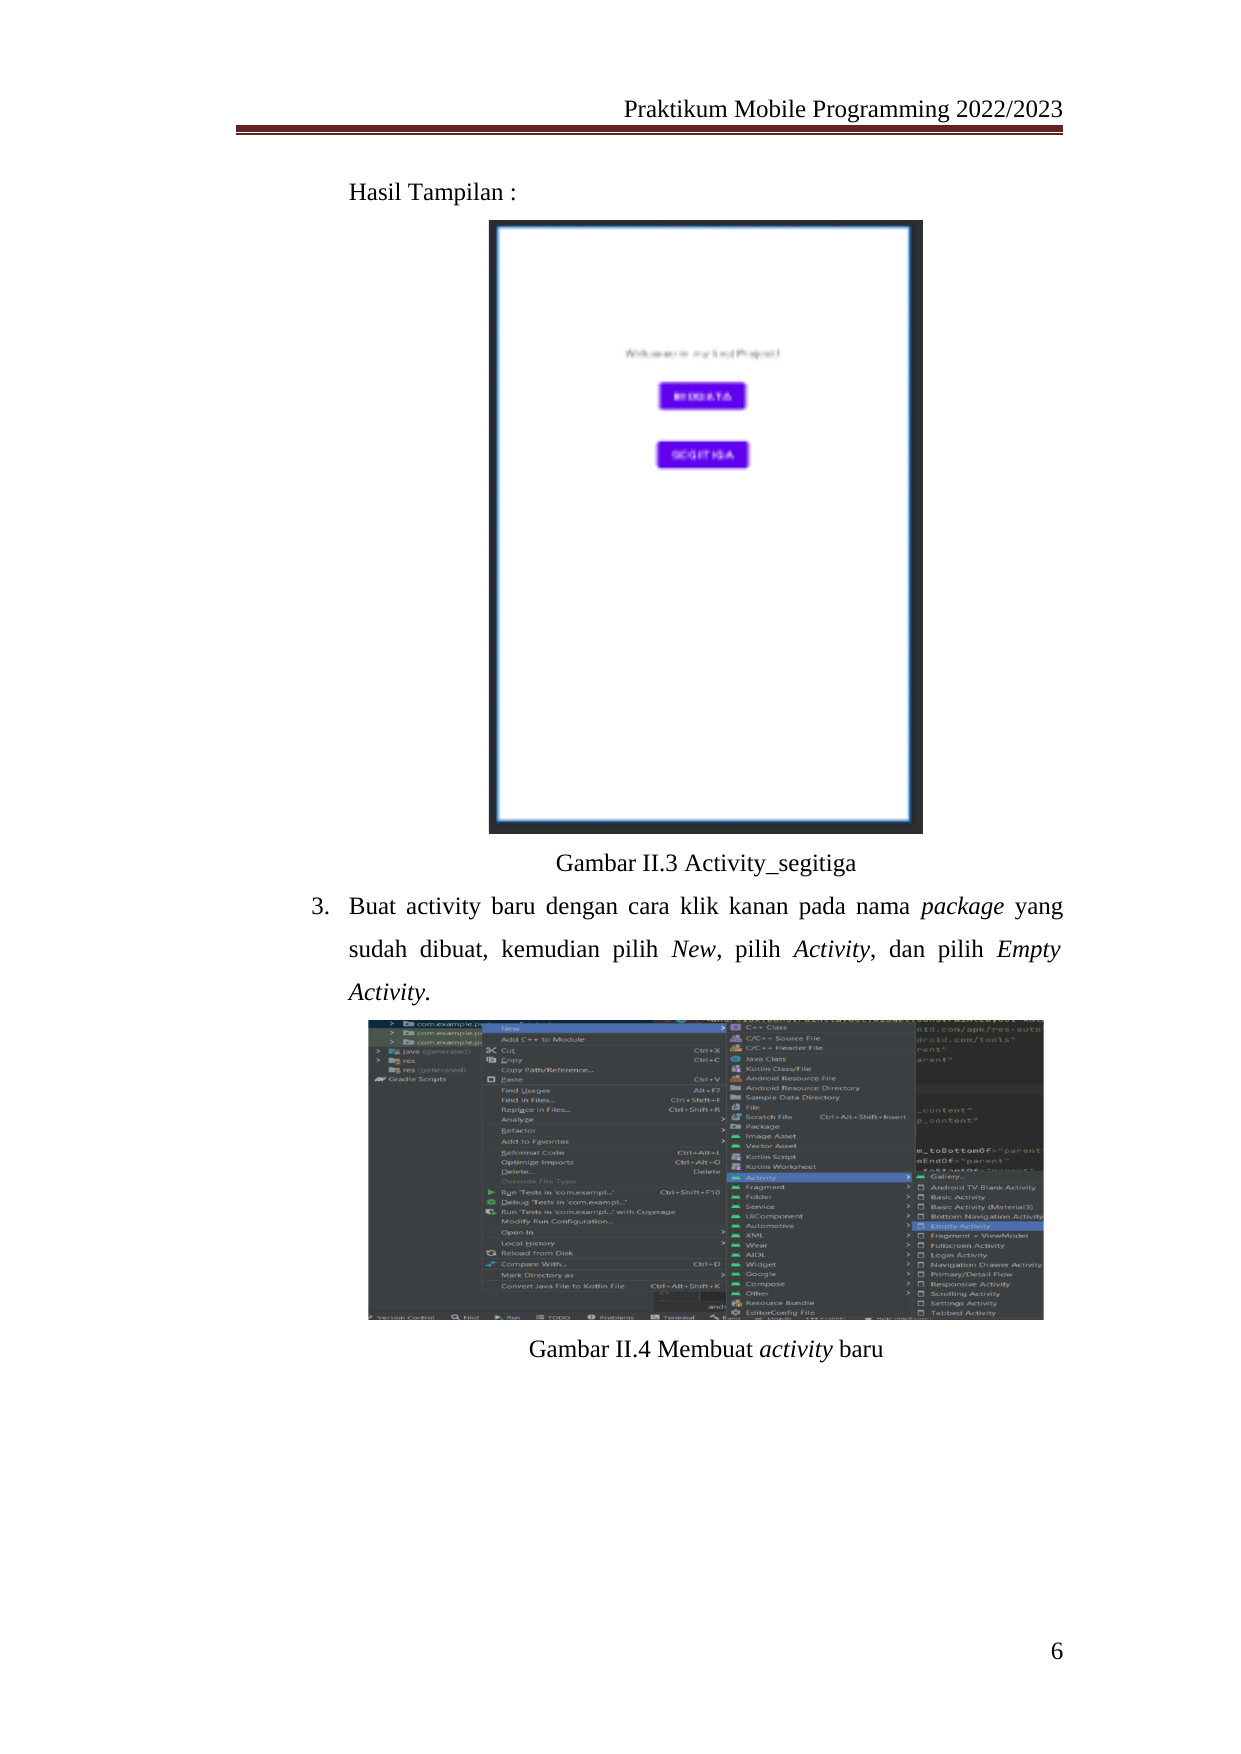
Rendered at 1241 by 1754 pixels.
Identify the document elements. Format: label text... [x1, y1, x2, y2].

text Hasil Tampilan : [349, 177, 1063, 206]
picture [368, 1020, 1044, 1320]
subtitle Activity_segitiga [349, 848, 1063, 877]
list Buat activity baru dengan cara klik kanan pada nama package yang sudah dibuat, kemudian pilih New, pilih Activity, dan pilih Empty Activity. [311, 891, 1063, 1006]
picture [488, 220, 923, 834]
subtitle Membuat activity baru [349, 1334, 1063, 1362]
